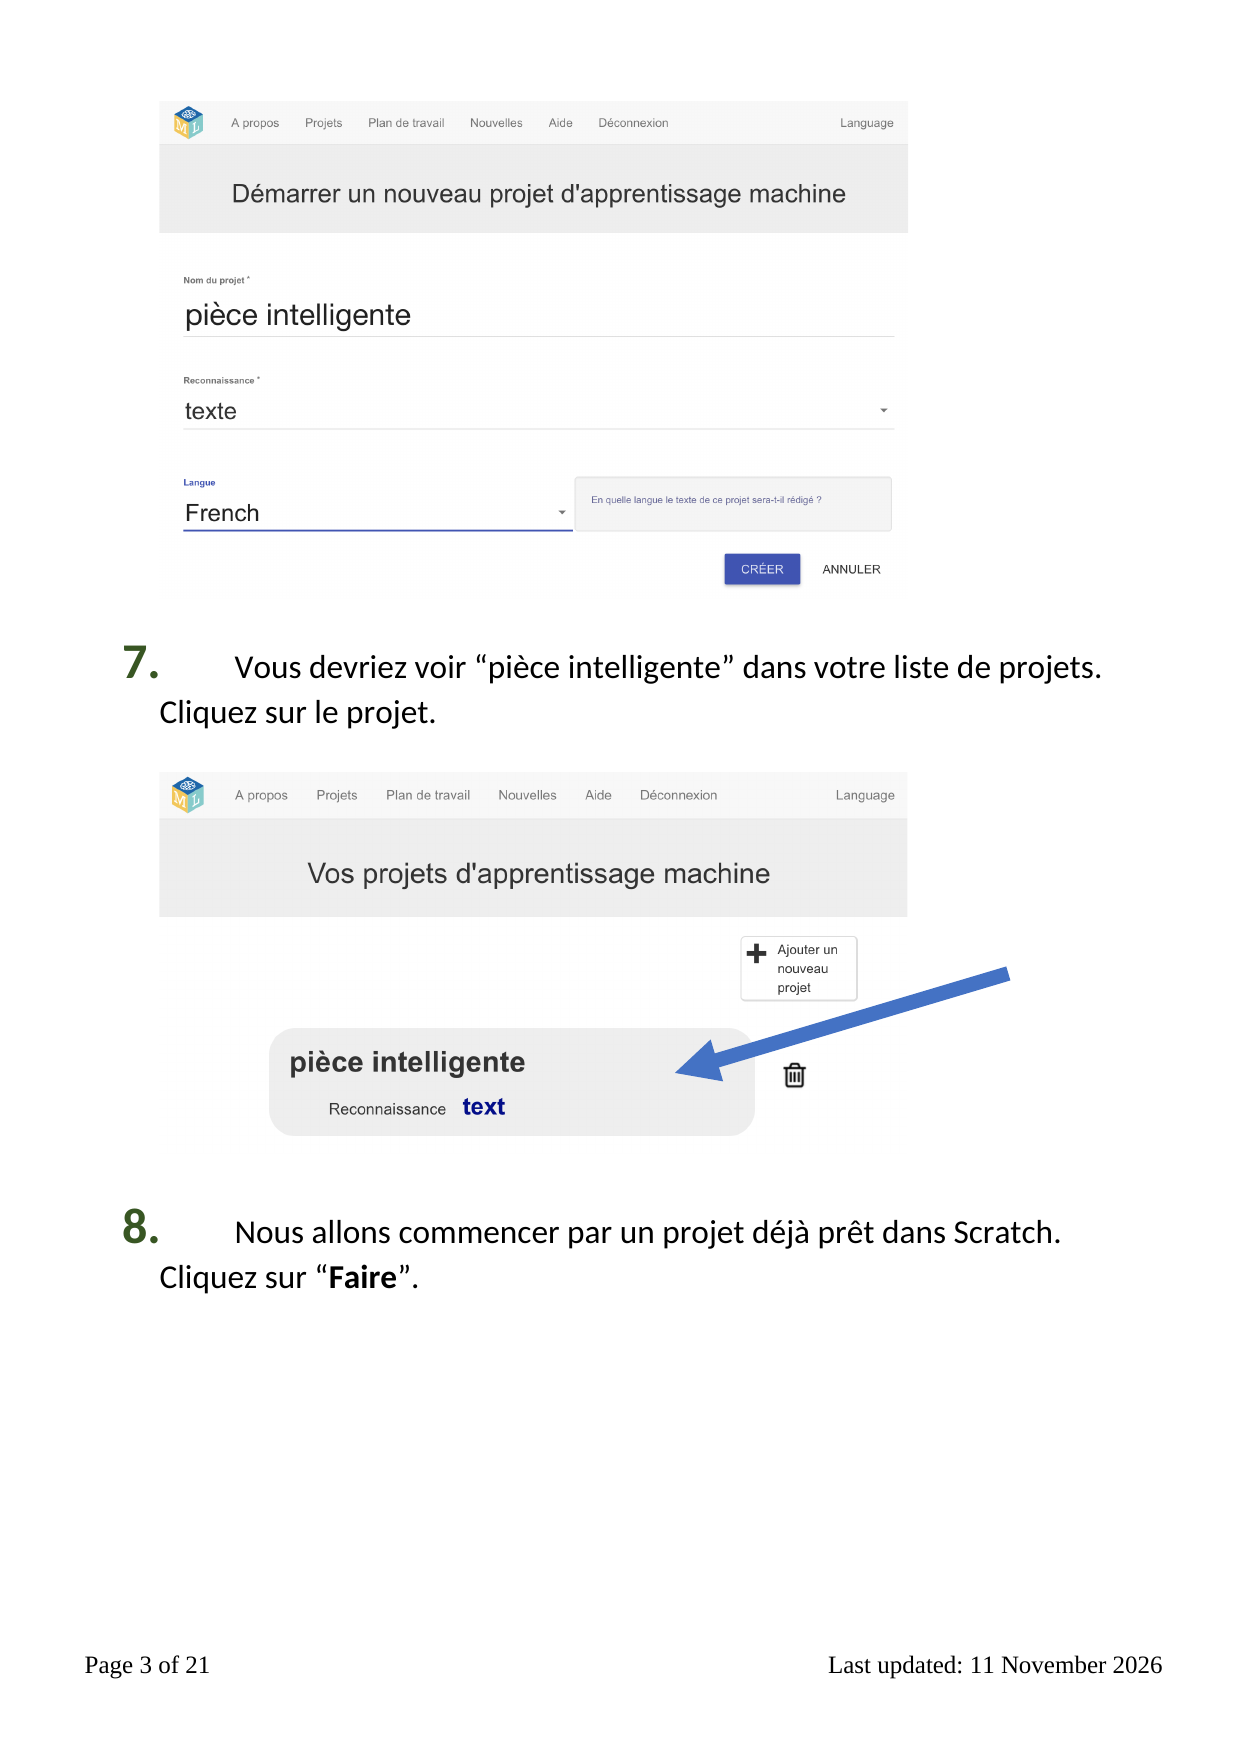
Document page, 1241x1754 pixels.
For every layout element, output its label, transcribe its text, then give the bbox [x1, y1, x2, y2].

list Vous devriez voir “pièce intelligente” dans votre liste de projets. Cliquez sur le projet. [122, 629, 1163, 731]
picture [159, 772, 908, 1154]
list Nous allons commencer par un projet déjà prêt dans Scratch. Cliquez sur “Faire”. [122, 1195, 1163, 1297]
picture [159, 101, 909, 599]
